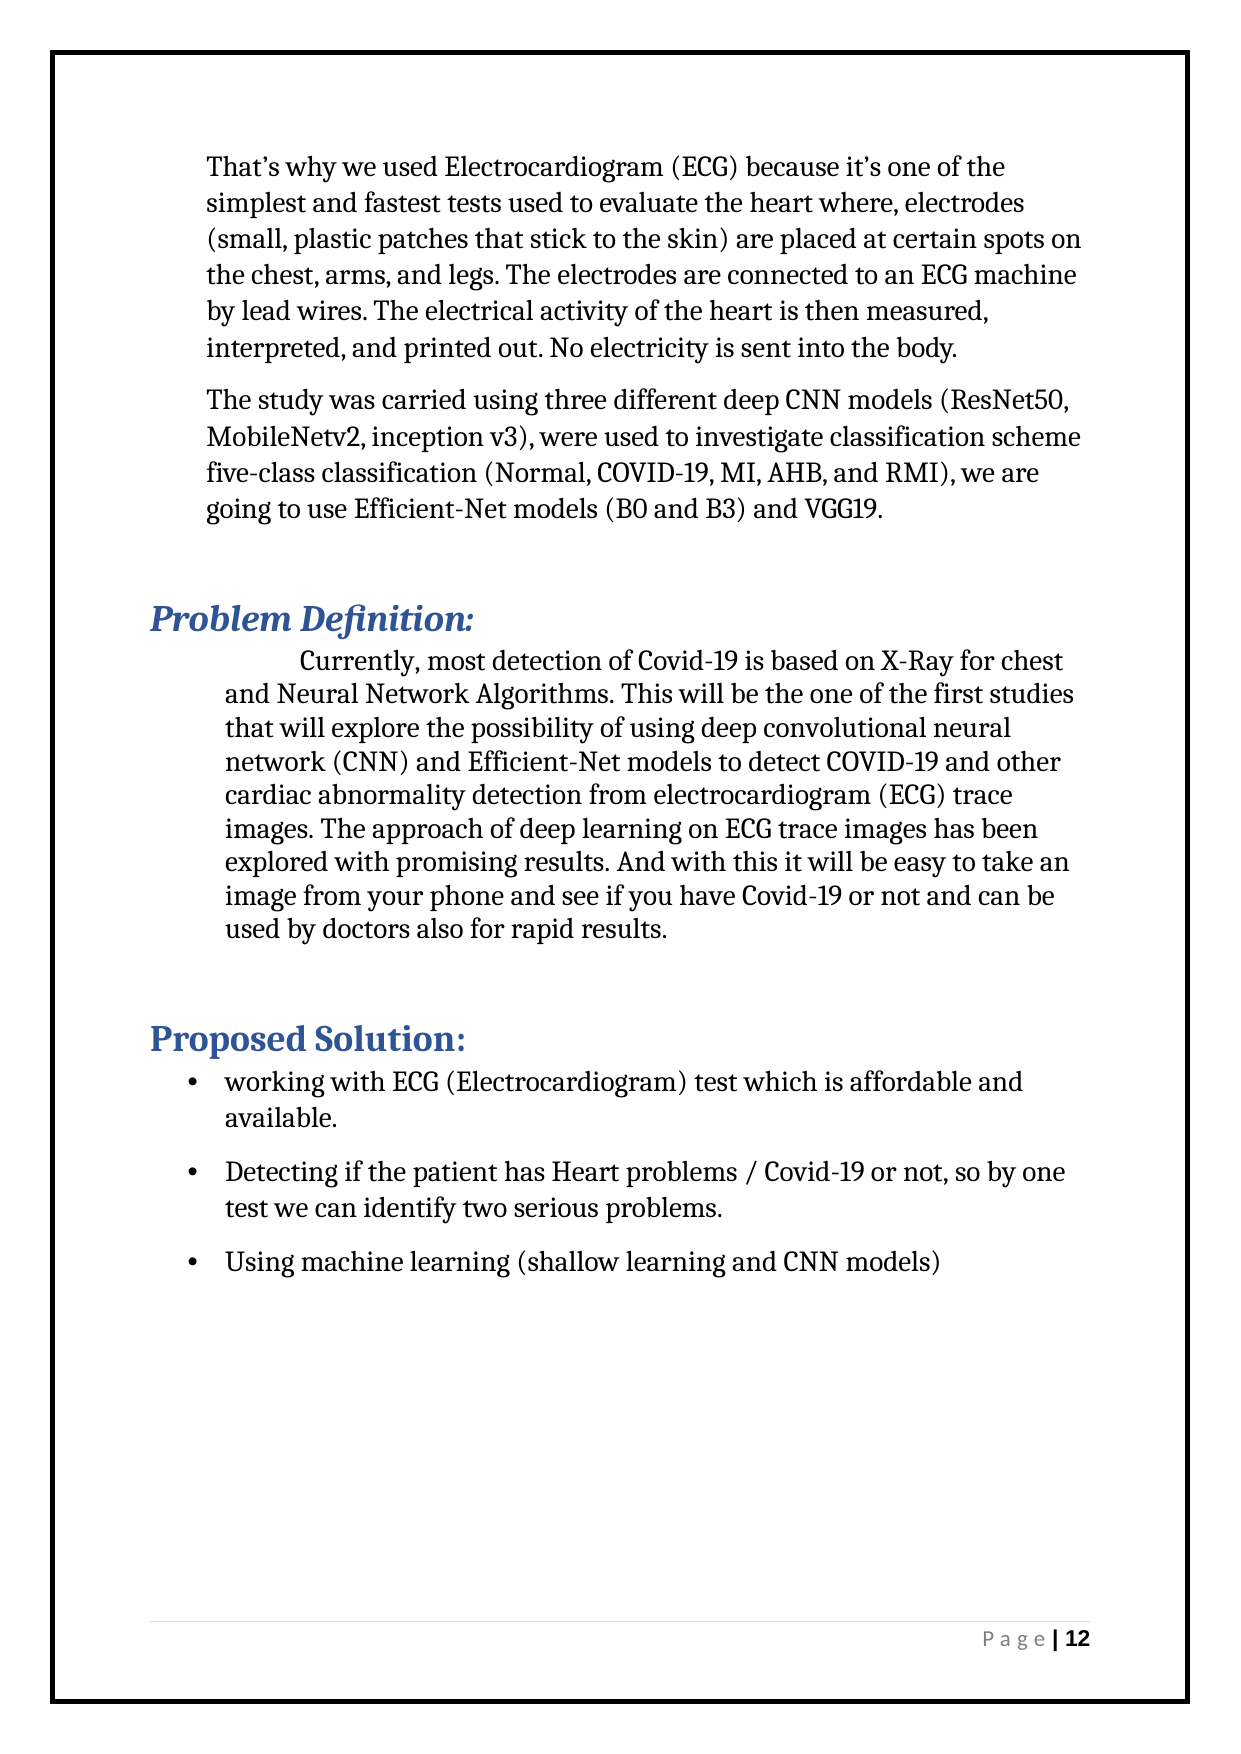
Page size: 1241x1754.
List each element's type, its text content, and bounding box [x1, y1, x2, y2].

list Detecting if the patient has Heart problems / Covid-19 or not, so by one test we can identify two serious problems. [187, 1154, 1090, 1225]
list working with ECG (Electrocardiogram) test which is affordable and available. [187, 1064, 1090, 1135]
text That’s why we used Electrocardiogram (ECG) because it’s one of the simplest and fastest tests used to evaluate the heart where, electrodes (small, plastic patches that stick to the skin) are placed at certain spots on the chest, arms, and legs. The electrodes are connected to an ECG machine by lead wires. The electrical activity of the heart is then measured, interpreted, and printed out. No electricity is sent into the body. [206, 150, 1090, 364]
list Currently, most detection of Covid-19 is based on X-Ray for chest and Neural Network Algorithms. This will be the one of the first studies that will explore the possibility of using deep convolutional neural network (CNN) and Efficient-Net models to detect COVID-19 and other cardiac abnormality detection from electrocardiogram (ECG) trace images. The approach of deep learning on ECG trace images has been explored with promising results. And with this it will be easy to take an image from your phone and see if you have Covid-19 or not and can be used by doctors also for rapid results. [225, 644, 1090, 946]
subtitle Proposed Solution: [150, 1017, 1090, 1060]
list Using machine learning (shallow learning and CNN models) [187, 1244, 1090, 1279]
text The study was carried using three different deep CNN models (ResNet50, MobileNetv2, inception v3), were used to investigate classification scheme five-class classification (Normal, COVID-19, MI, AHB, and RMI), we are going to use Efficient-Net models (B0 and B3) and VGG19. [206, 383, 1090, 526]
subtitle Problem Definition: [150, 598, 1090, 641]
